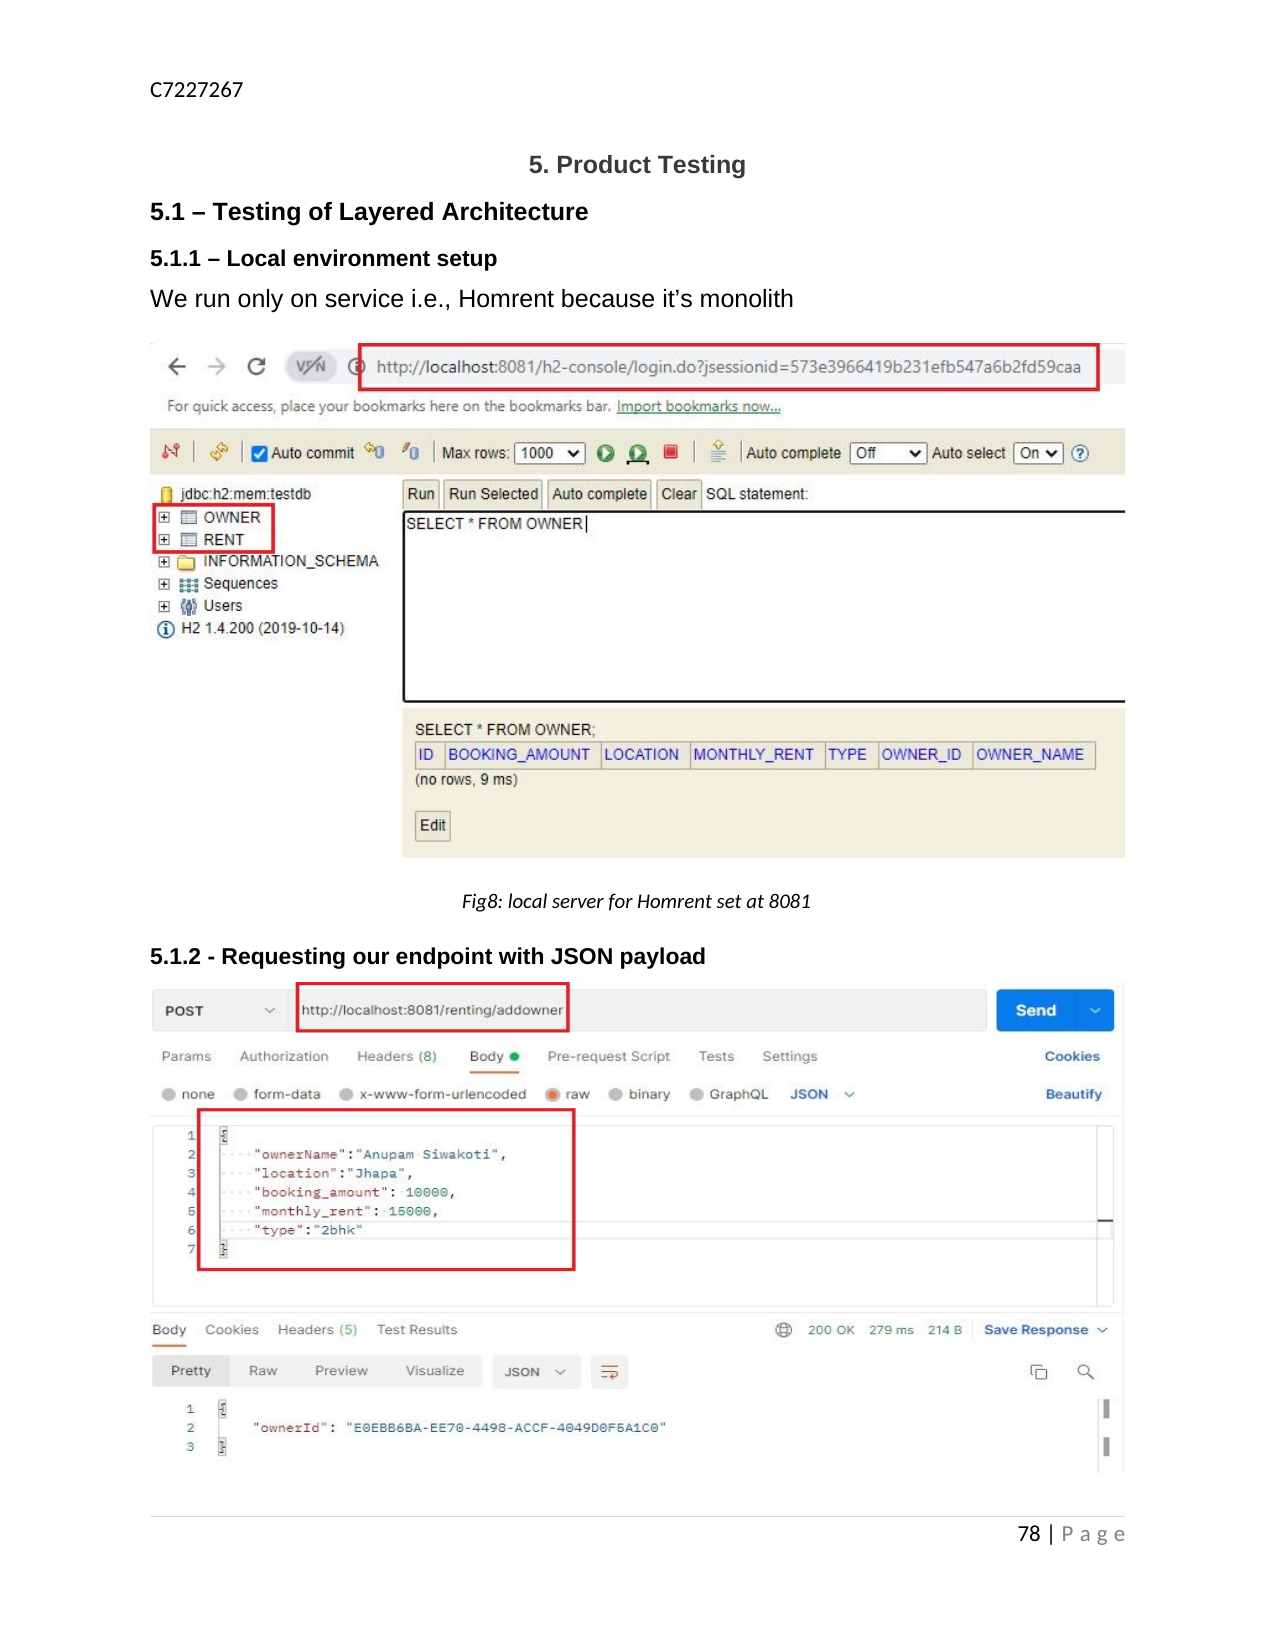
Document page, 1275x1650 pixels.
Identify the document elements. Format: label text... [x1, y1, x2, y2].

subtitle 5.1 – Testing of Layered Architecture [150, 197, 1125, 226]
picture [150, 343, 1125, 858]
subtitle 5. Product Testing [150, 150, 1125, 179]
subtitle 5.1.2 - Requesting our endpoint with JSON payload [150, 943, 1125, 969]
subtitle 5.1.1 – Local environment setup [150, 244, 1125, 271]
text Fig8: local server for Homrent set at 8081 [150, 888, 1125, 913]
text We run only on service i.e., Homrent because it’s monolith [150, 284, 1125, 313]
picture [150, 982, 1125, 1473]
